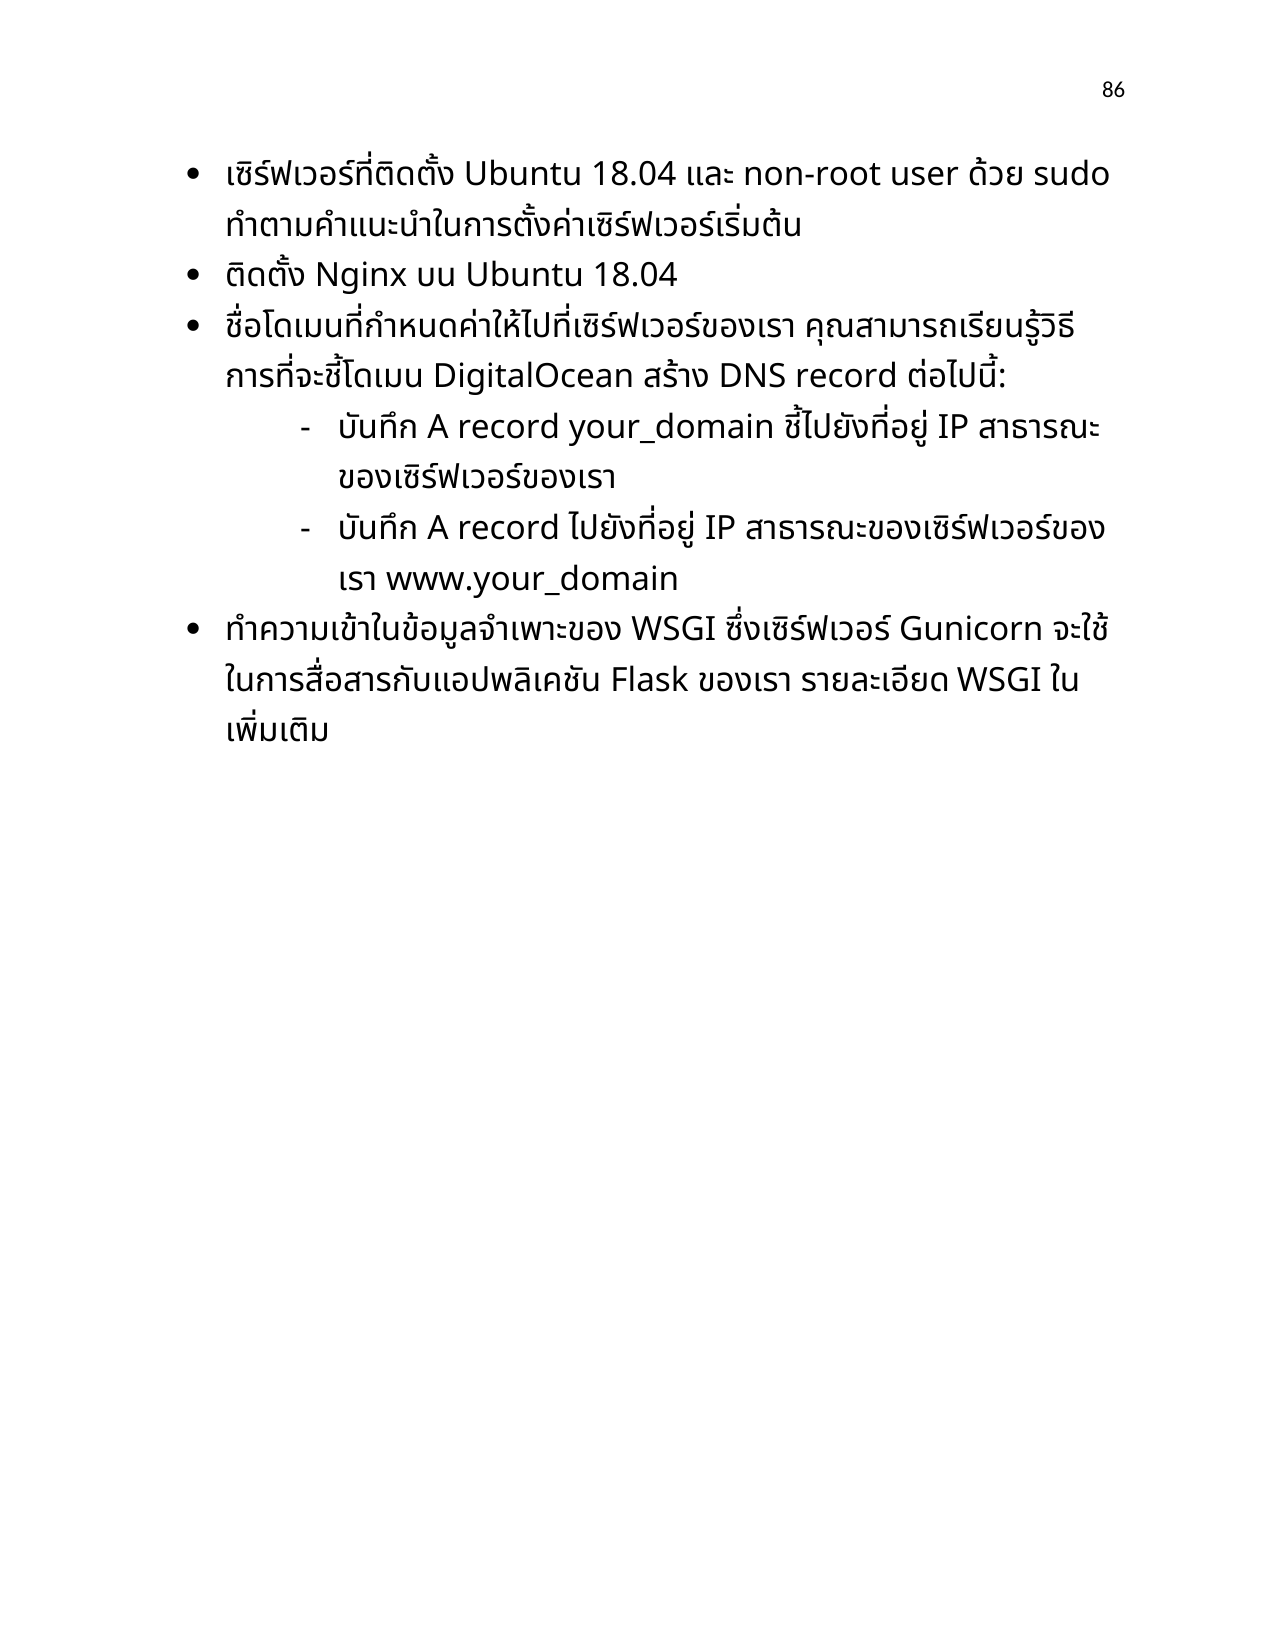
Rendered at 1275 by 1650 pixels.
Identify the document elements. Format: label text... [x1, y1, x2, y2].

list บันทึก A record ไปยังที่อยู่ IP สาธารณะของเซิร์ฟเวอร์ของเรา www.your_domain [300, 504, 1125, 605]
list ทำความเข้าในข้อมูลจำเพาะของ WSGI ซึ่งเซิร์ฟเวอร์ Gunicorn จะใช้ในการสื่อสารกับแอปพลิเคชัน Flask ของเรา รายละเอียดWSGI ในเพิ่มเติม [187, 605, 1125, 757]
list ชื่อโดเมนที่กำหนดค่าให้ไปที่เซิร์ฟเวอร์ของเรา คุณสามารถเรียนรู้วิธีการที่จะชี้โดเมน DigitalOcean สร้าง DNS record ต่อไปนี้: [187, 302, 1125, 403]
list ติดตั้ง Nginx บน Ubuntu 18.04 [187, 251, 1125, 302]
list เซิร์ฟเวอร์ที่ติดตั้ง Ubuntu 18.04 และ non-root user ด้วย sudo ทำตามคำแนะนำในการตั้งค่าเซิร์ฟเวอร์เริ่มต้น [187, 150, 1125, 251]
list บันทึก A record your_domain ชี้ไปยังที่อยู่ IP สาธารณะของเซิร์ฟเวอร์ของเรา [300, 403, 1125, 504]
